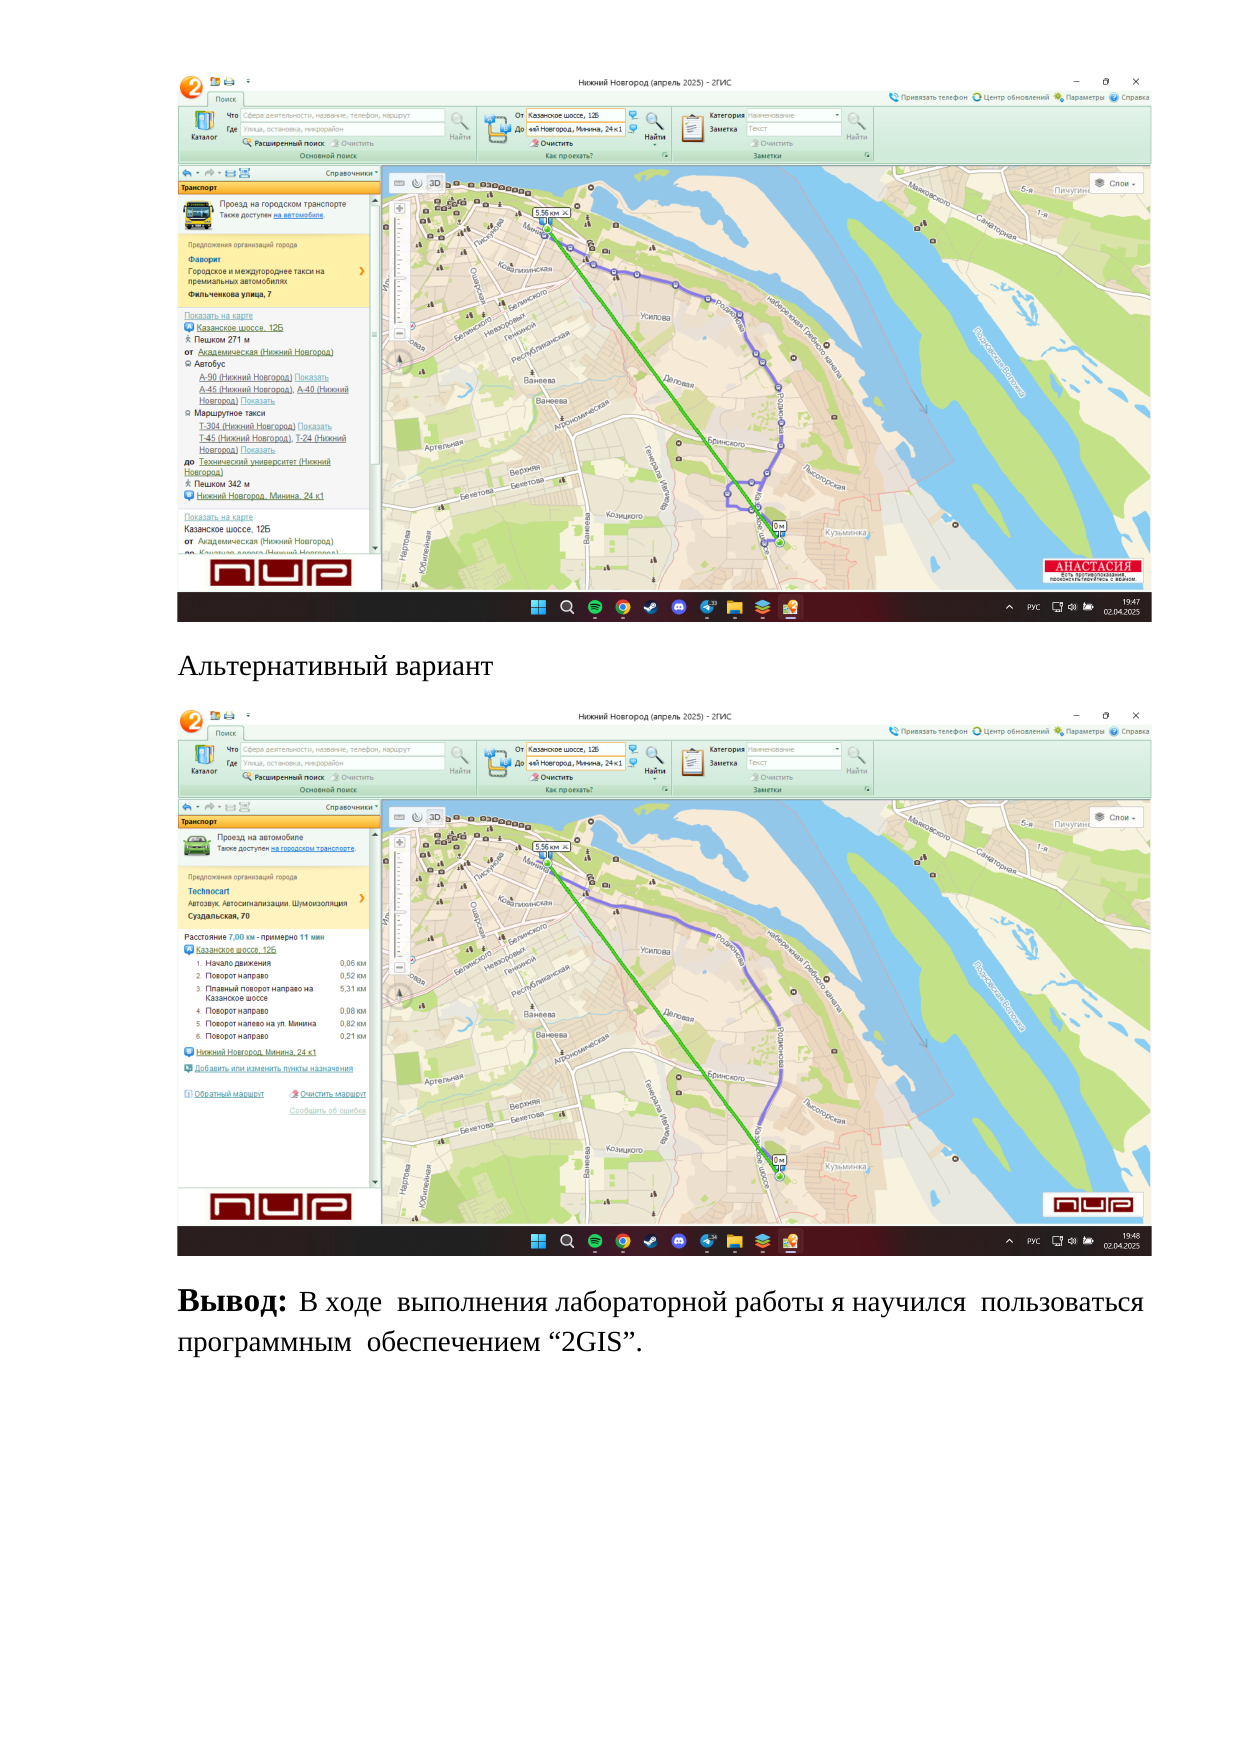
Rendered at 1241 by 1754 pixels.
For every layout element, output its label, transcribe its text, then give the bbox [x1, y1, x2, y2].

picture [177, 707, 1152, 1256]
text Вывод: В ходе выполнения лабораторной работы я научился пользоваться программным обеспечением “2GIS”. [177, 1280, 1152, 1357]
text Альтернативный вариант [177, 648, 1152, 681]
picture [177, 73, 1152, 622]
